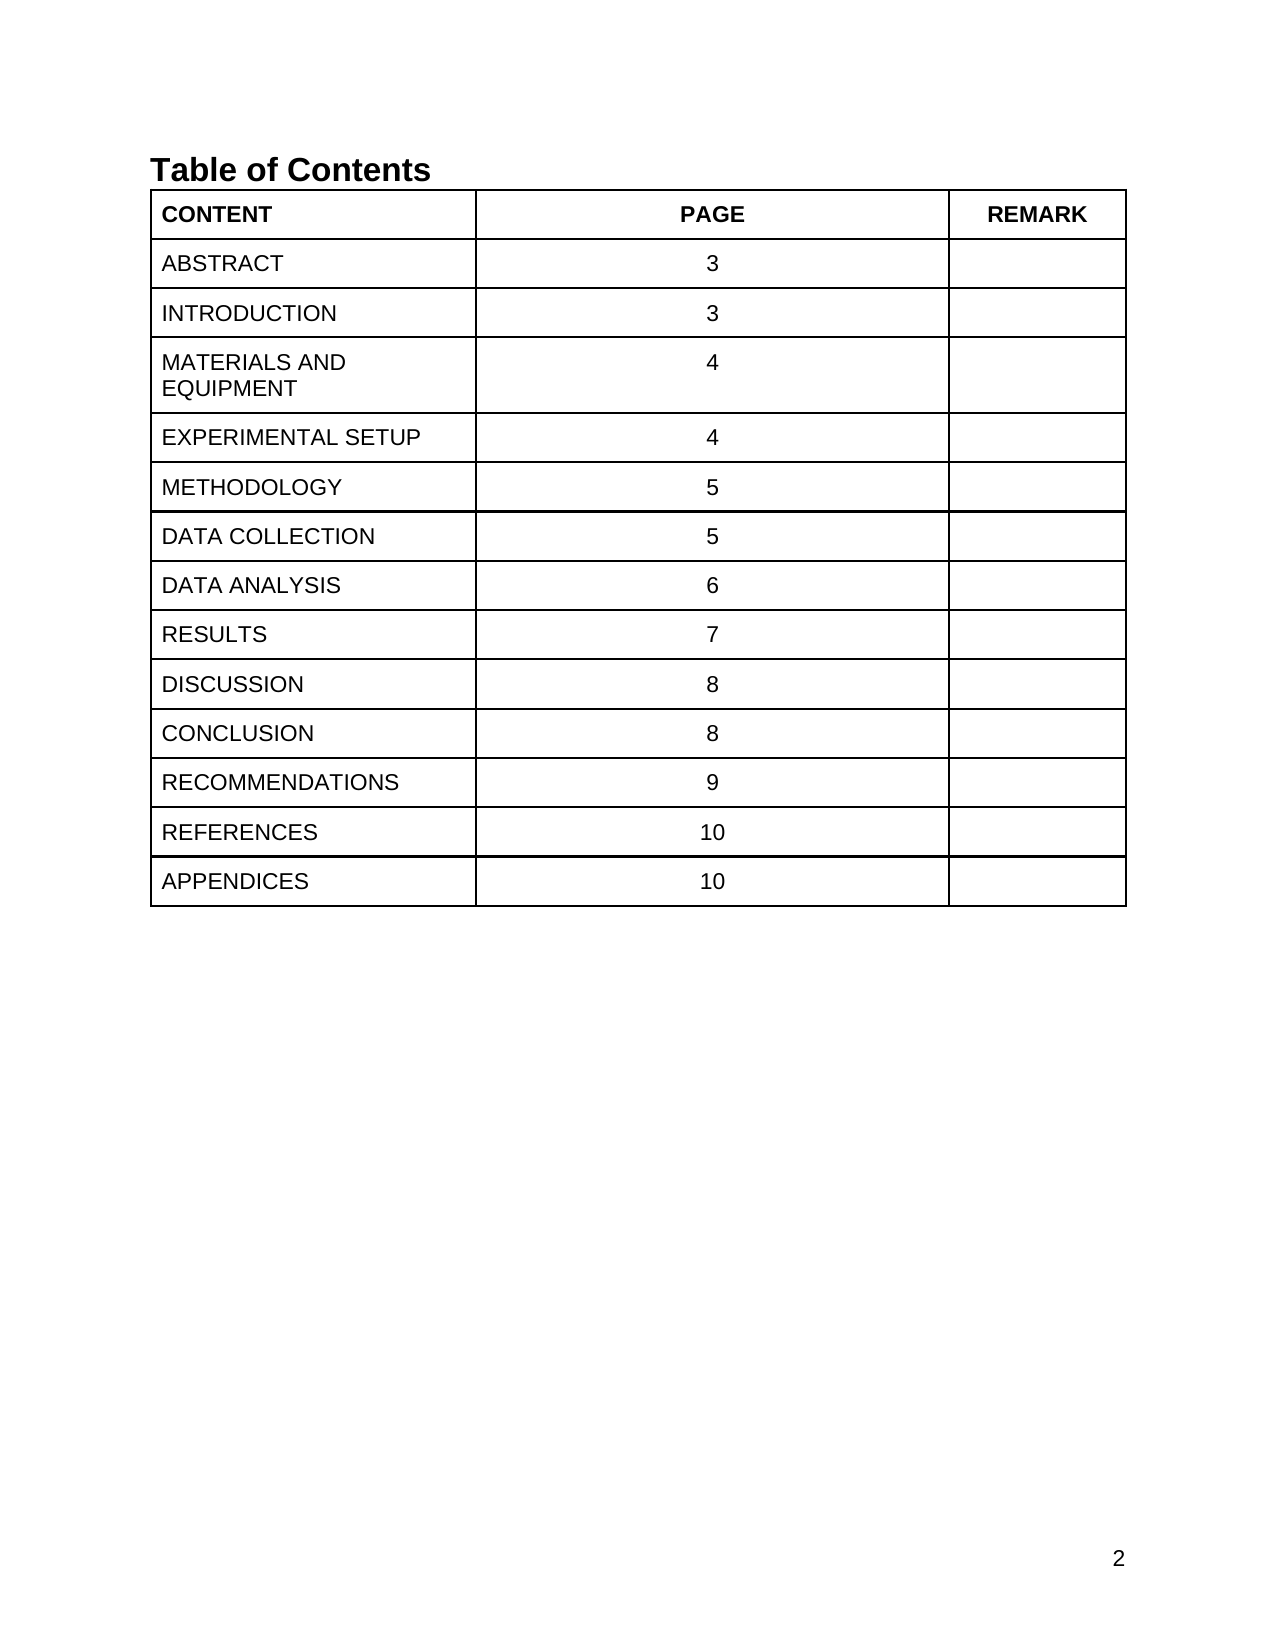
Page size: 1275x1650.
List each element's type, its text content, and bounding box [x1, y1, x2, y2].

table_cell APPENDICES [152, 858, 475, 904]
table_cell [950, 858, 1125, 904]
table_cell [950, 240, 1125, 287]
table_cell 5 [477, 463, 948, 510]
table_cell EXPERIMENTAL SETUP [152, 414, 475, 461]
table_cell CONCLUSION [152, 710, 475, 757]
table_cell RECOMMENDATIONS [152, 759, 475, 806]
table_cell [950, 562, 1125, 609]
table_cell 4 [477, 338, 948, 412]
table_cell 8 [477, 710, 948, 757]
table_cell [950, 289, 1125, 336]
table_header CONTENT [152, 191, 475, 238]
table_cell RESULTS [152, 611, 475, 658]
table_cell [950, 513, 1125, 560]
table_cell 7 [477, 611, 948, 658]
table_cell DATA ANALYSIS [152, 562, 475, 609]
table_cell 10 [477, 858, 948, 904]
table_cell [950, 414, 1125, 461]
table_cell 10 [477, 808, 948, 855]
table_cell 5 [477, 513, 948, 560]
table_header PAGE [477, 191, 948, 238]
table_cell 3 [477, 240, 948, 287]
table_cell METHODOLOGY [152, 463, 475, 510]
table_header REMARK [950, 191, 1125, 238]
table_cell [950, 660, 1125, 707]
table_cell [950, 463, 1125, 510]
table_cell [950, 338, 1125, 412]
table_cell REFERENCES [152, 808, 475, 855]
table_cell DISCUSSION [152, 660, 475, 707]
table_cell MATERIALS AND EQUIPMENT [152, 338, 475, 412]
table_cell 6 [477, 562, 948, 609]
table_cell ABSTRACT [152, 240, 475, 287]
table_cell [950, 710, 1125, 757]
table_cell [950, 759, 1125, 806]
table_cell [950, 611, 1125, 658]
table_cell 9 [477, 759, 948, 806]
table_cell DATA COLLECTION [152, 513, 475, 560]
subtitle Table of Contents [150, 150, 1125, 188]
table_cell INTRODUCTION [152, 289, 475, 336]
table_cell [950, 808, 1125, 855]
table_cell 8 [477, 660, 948, 707]
table_cell 3 [477, 289, 948, 336]
table_cell 4 [477, 414, 948, 461]
